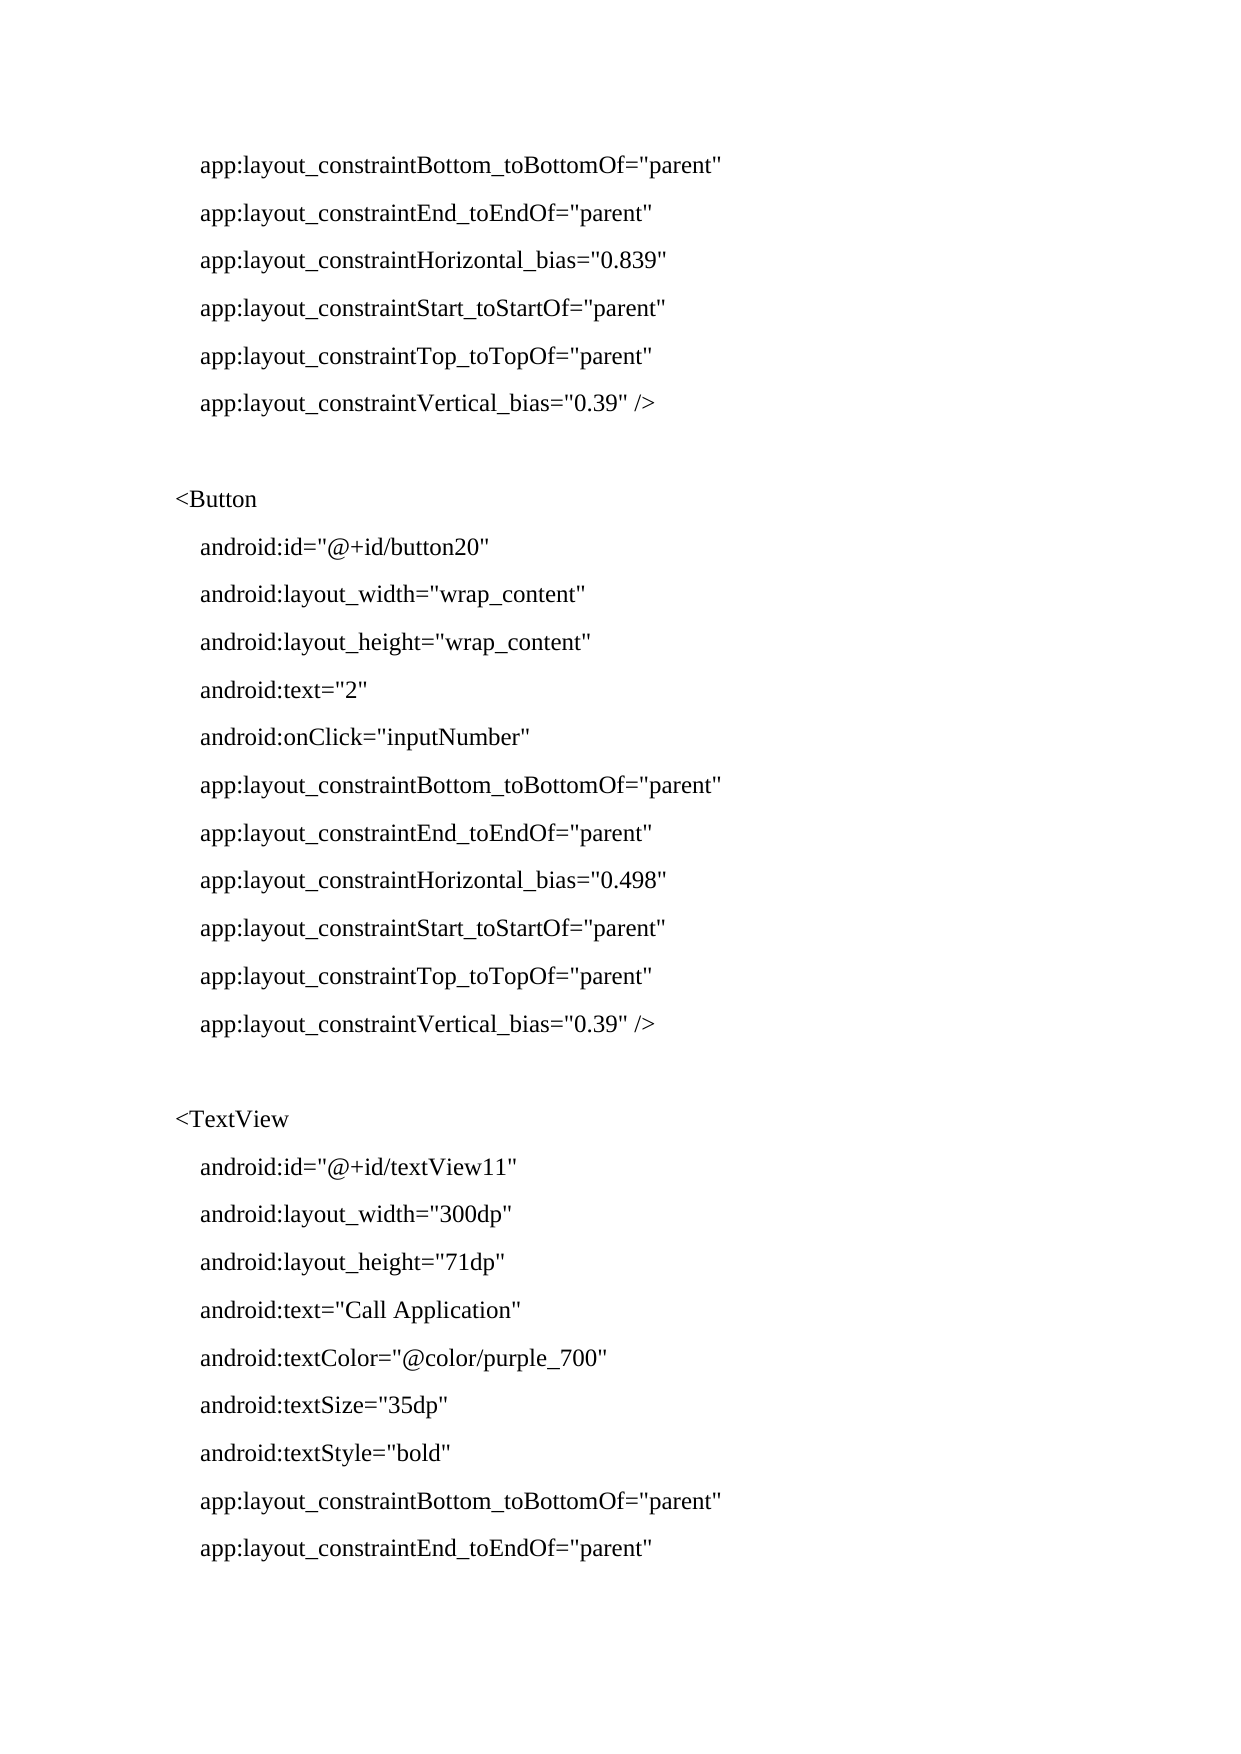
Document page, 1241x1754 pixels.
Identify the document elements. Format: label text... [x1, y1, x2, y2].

text android:textColor="@color/purple_700" [150, 1343, 1090, 1371]
text android:layout_width="wrap_content" [150, 579, 1090, 608]
text app:layout_constraintEnd_toEndOf="parent" [150, 198, 1090, 226]
text android:layout_height="wrap_content" [150, 627, 1090, 656]
text android:text="2" [150, 675, 1090, 703]
text app:layout_constraintTop_toTopOf="parent" [150, 341, 1090, 369]
text app:layout_constraintStart_toStartOf="parent" [150, 913, 1090, 942]
text app:layout_constraintEnd_toEndOf="parent" [150, 818, 1090, 847]
text app:layout_constraintVertical_bias="0.39" /> [150, 388, 1090, 417]
text android:textSize="35dp" [150, 1390, 1090, 1419]
text app:layout_constraintStart_toStartOf="parent" [150, 293, 1090, 322]
text app:layout_constraintHorizontal_bias="0.839" [150, 245, 1090, 274]
text android:textStyle="bold" [150, 1438, 1090, 1467]
text <TextView [150, 1104, 1090, 1133]
text android:onClick="inputNumber" [150, 722, 1090, 751]
text android:layout_height="71dp" [150, 1247, 1090, 1276]
text app:layout_constraintBottom_toBottomOf="parent" [150, 770, 1090, 799]
text app:layout_constraintBottom_toBottomOf="parent" [150, 1486, 1090, 1514]
text android:layout_width="300dp" [150, 1199, 1090, 1228]
text app:layout_constraintTop_toTopOf="parent" [150, 961, 1090, 990]
text app:layout_constraintBottom_toBottomOf="parent" [150, 150, 1090, 179]
text app:layout_constraintHorizontal_bias="0.498" [150, 866, 1090, 894]
text android:id="@+id/button20" [150, 532, 1090, 560]
text app:layout_constraintVertical_bias="0.39" /> [150, 1009, 1090, 1037]
text app:layout_constraintEnd_toEndOf="parent" [150, 1533, 1090, 1562]
text <Button [150, 484, 1090, 513]
text android:text="Call Application" [150, 1295, 1090, 1324]
text android:id="@+id/textView11" [150, 1152, 1090, 1181]
